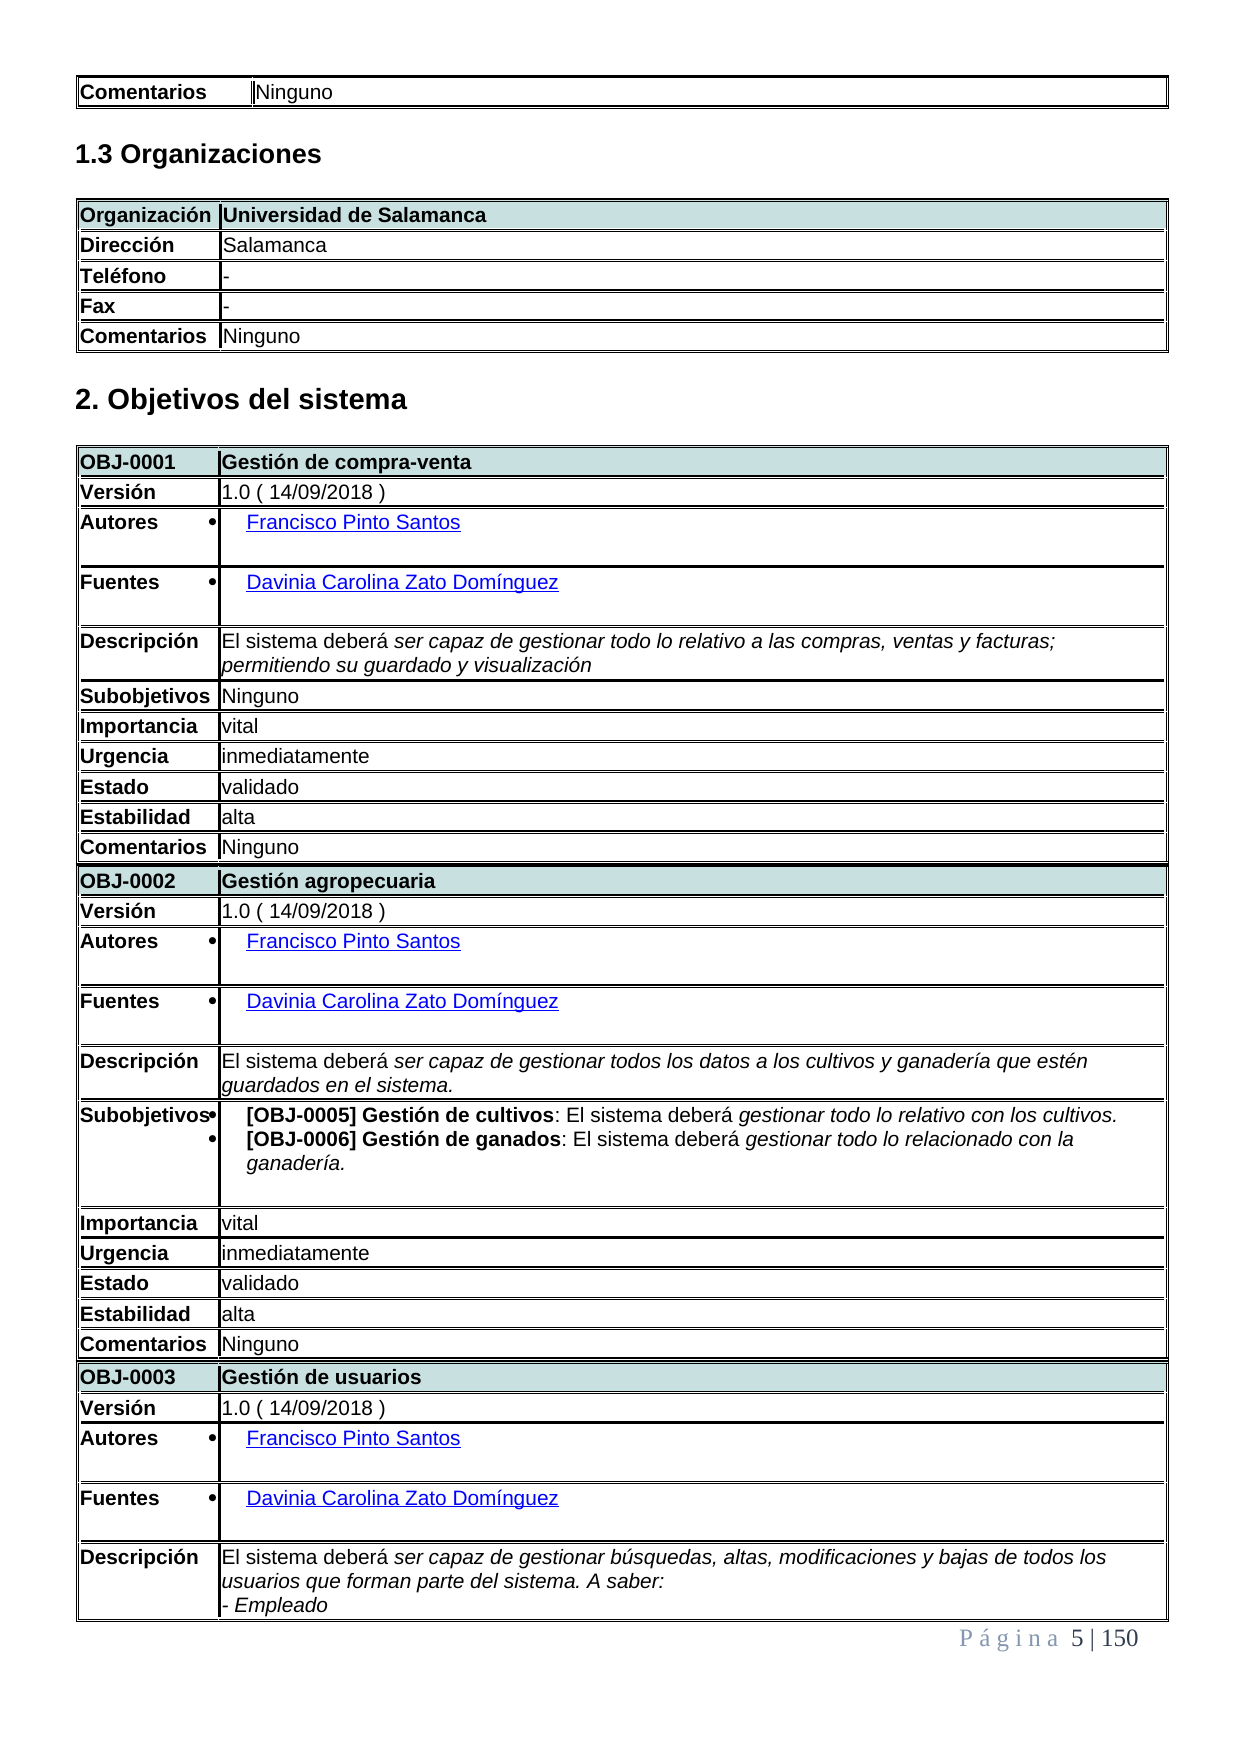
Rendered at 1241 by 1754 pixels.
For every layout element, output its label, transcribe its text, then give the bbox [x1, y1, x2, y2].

table_cell Ninguno [219, 1327, 1167, 1357]
table_cell Comentarios [79, 830, 219, 861]
table_cell Francisco Pinto Santos [221, 505, 1166, 565]
table_cell Urgencia [79, 1236, 218, 1266]
table_header Gestión de compra-venta [219, 448, 1166, 475]
table_header Gestión de usuarios [219, 1364, 1166, 1391]
table_cell Ninguno [220, 319, 1166, 350]
table_cell Comentarios [77, 1327, 219, 1357]
table_cell El sistema deberá ser capaz de gestionar todo lo relativo a las compras, ventas y facturas; permitiendo su guardado y visualización [221, 625, 1166, 679]
table_cell - [220, 259, 1167, 289]
table_cell Subobjetivos [79, 1098, 218, 1206]
table_cell 1.0 ( 14/09/2018 ) [221, 894, 1166, 924]
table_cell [219, 1540, 1166, 1618]
table_cell [OBJ-0005] Gestión de cultivos: El sistema deberá gestionar todo lo relativo con los cultivos. [OBJ-0006] Gestión de ganados: El sistema deberá gestionar todo lo relacionado con la ganadería. [221, 1098, 1166, 1206]
table_cell Urgencia [79, 740, 218, 770]
table_header Organización [79, 202, 220, 228]
table_cell Francisco Pinto Santos [221, 1421, 1166, 1481]
table_cell vital [221, 709, 1166, 739]
table_cell Versión [79, 894, 218, 924]
table_cell Ninguno [253, 78, 1166, 105]
table_cell Autores [79, 505, 218, 565]
table_cell Autores [79, 925, 218, 984]
table_cell Descripción [79, 625, 218, 679]
table_cell alta [221, 800, 1166, 830]
table_cell Salamanca [222, 229, 1166, 259]
table_header Universidad de Salamanca [220, 202, 1166, 228]
table_cell Descripción [79, 1540, 219, 1618]
table_cell Fuentes [77, 1481, 219, 1540]
table_cell validado [221, 1266, 1166, 1297]
table_header Gestión agropecuaria [219, 867, 1166, 894]
table_cell Estado [77, 770, 219, 800]
table_cell inmediatamente [221, 740, 1166, 770]
table_cell Dirección [79, 229, 219, 259]
table_cell Comentarios [79, 319, 220, 350]
table_cell Importancia [79, 709, 218, 739]
table_cell El sistema deberá ser capaz de gestionar todos los datos a los cultivos y ganadería que estén guardados en el sistema. [219, 1044, 1167, 1098]
table_cell Fuentes [79, 565, 218, 624]
table_cell Autores [79, 1421, 218, 1481]
table_header OBJ-0001 [77, 446, 219, 475]
table_cell alta [219, 1297, 1167, 1327]
table_cell 1.0 ( 14/09/2018 ) [221, 475, 1166, 505]
subtitle 2. Objetivos del sistema [75, 382, 1165, 416]
table_header OBJ-0002 [79, 866, 219, 894]
table_cell Fax [79, 289, 219, 319]
table_cell Teléfono [77, 259, 220, 289]
table_cell Comentarios [79, 77, 253, 105]
subtitle 1.3 Organizaciones [75, 138, 1165, 169]
table_cell Fuentes [79, 984, 218, 1044]
table_cell - [222, 289, 1166, 319]
table_cell Versión [77, 1391, 219, 1421]
table_cell Davinia Carolina Zato Domínguez [219, 1481, 1167, 1540]
table_cell Versión [79, 475, 218, 505]
table_cell validado [219, 770, 1167, 800]
table_cell Descripción [77, 1044, 219, 1098]
table_cell Subobjetivos [79, 679, 218, 709]
table_cell vital [219, 1206, 1167, 1236]
table_cell Ninguno [219, 830, 1166, 861]
table_cell Estabilidad [79, 800, 218, 830]
table_cell Estabilidad [77, 1297, 219, 1327]
table_cell Estado [79, 1266, 218, 1297]
table_cell Importancia [77, 1206, 219, 1236]
table_cell 1.0 ( 14/09/2018 ) [219, 1391, 1167, 1421]
table_header OBJ-0003 [79, 1362, 219, 1391]
table_cell Francisco Pinto Santos [221, 925, 1166, 984]
table_cell Ninguno [221, 679, 1166, 709]
table_cell Davinia Carolina Zato Domínguez [221, 565, 1166, 624]
table_cell Davinia Carolina Zato Domínguez [221, 984, 1166, 1044]
table_cell inmediatamente [221, 1236, 1166, 1266]
